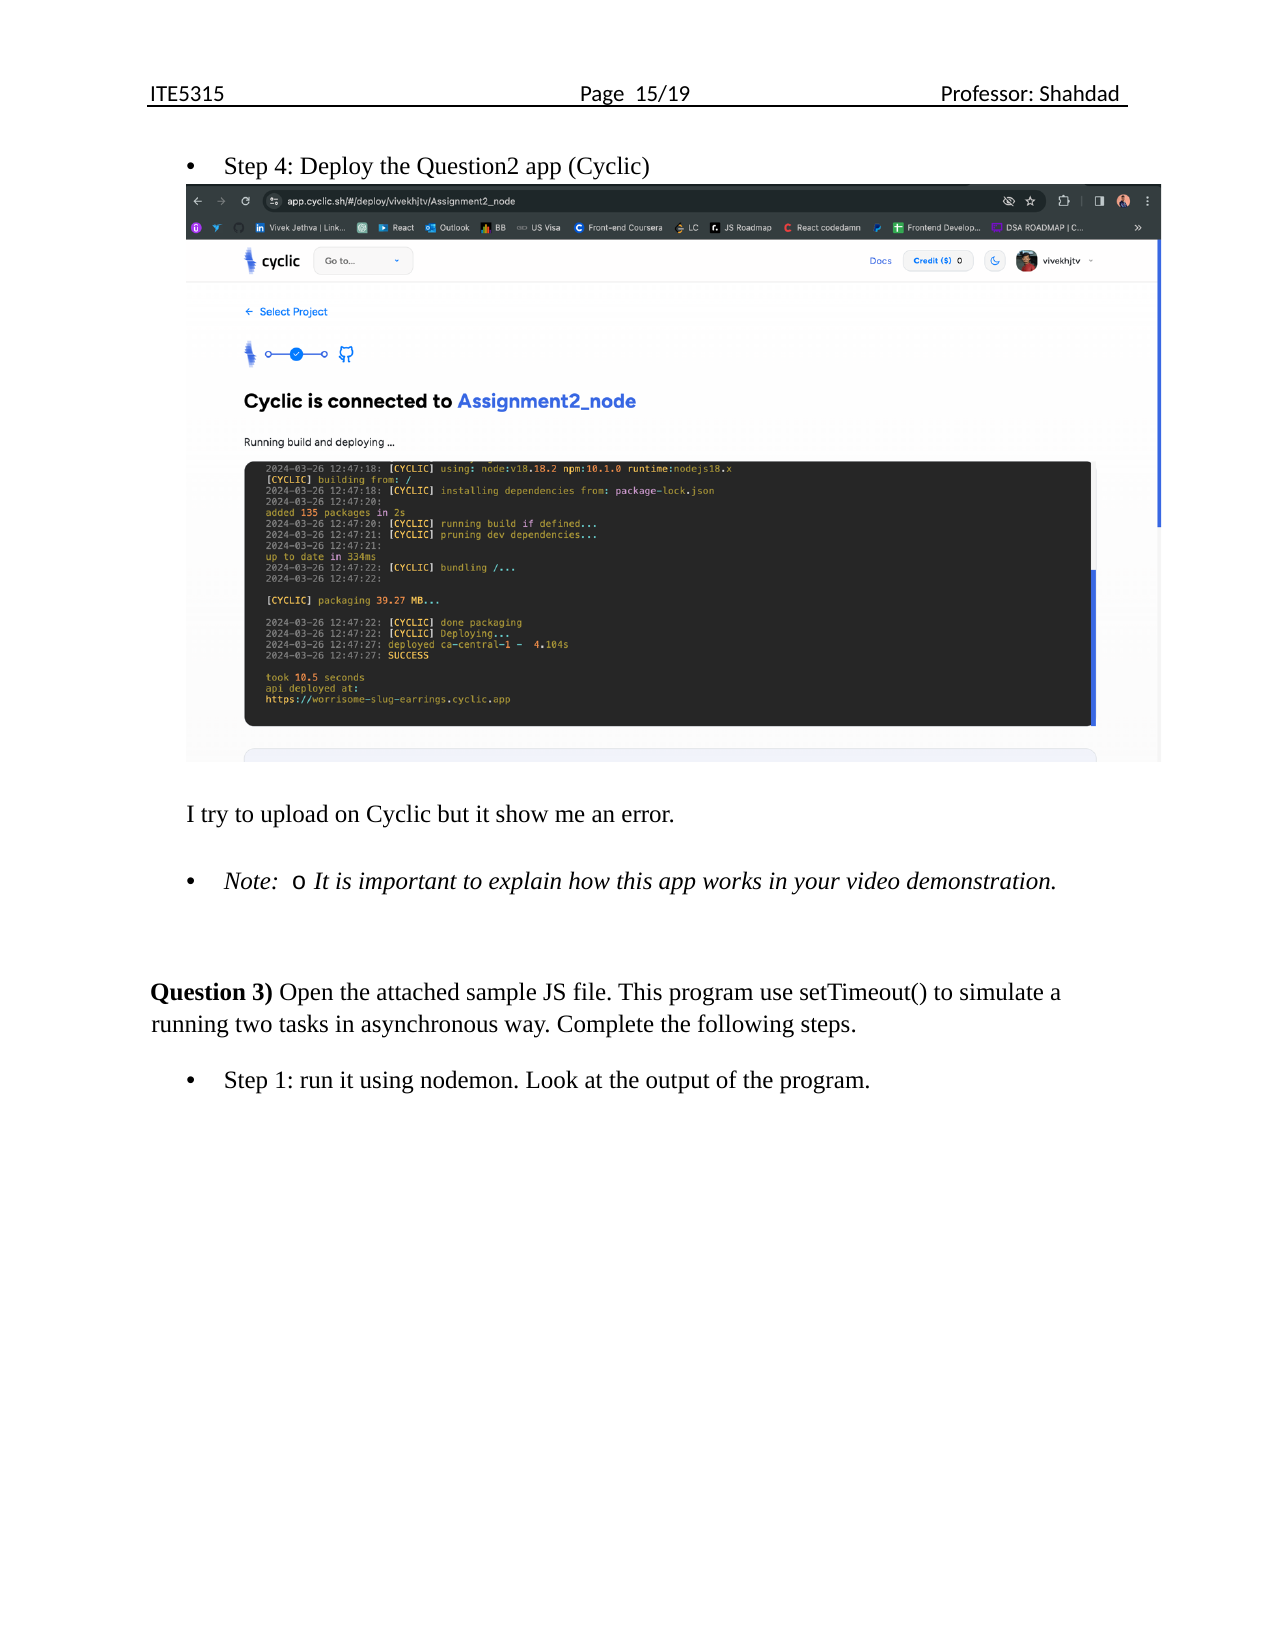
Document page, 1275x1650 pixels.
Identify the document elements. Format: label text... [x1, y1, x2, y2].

list Note: o It is important to explain how this app works in your video demonstration. [186, 866, 1125, 897]
list Step 4: Deploy the Question2 app (Cyclic) [186, 151, 1125, 180]
list Step 1: run it using nodemon. Look at the output of the program. [186, 1065, 1125, 1094]
text Question 3) Open the attached sample JS file. This program use setTimeout() to simulate a running two tasks in asynchronous way. Complete the following steps. [150, 977, 1125, 1038]
text I try to upload on Cyclic but it show me an error. [186, 799, 1125, 828]
picture [186, 184, 1162, 762]
